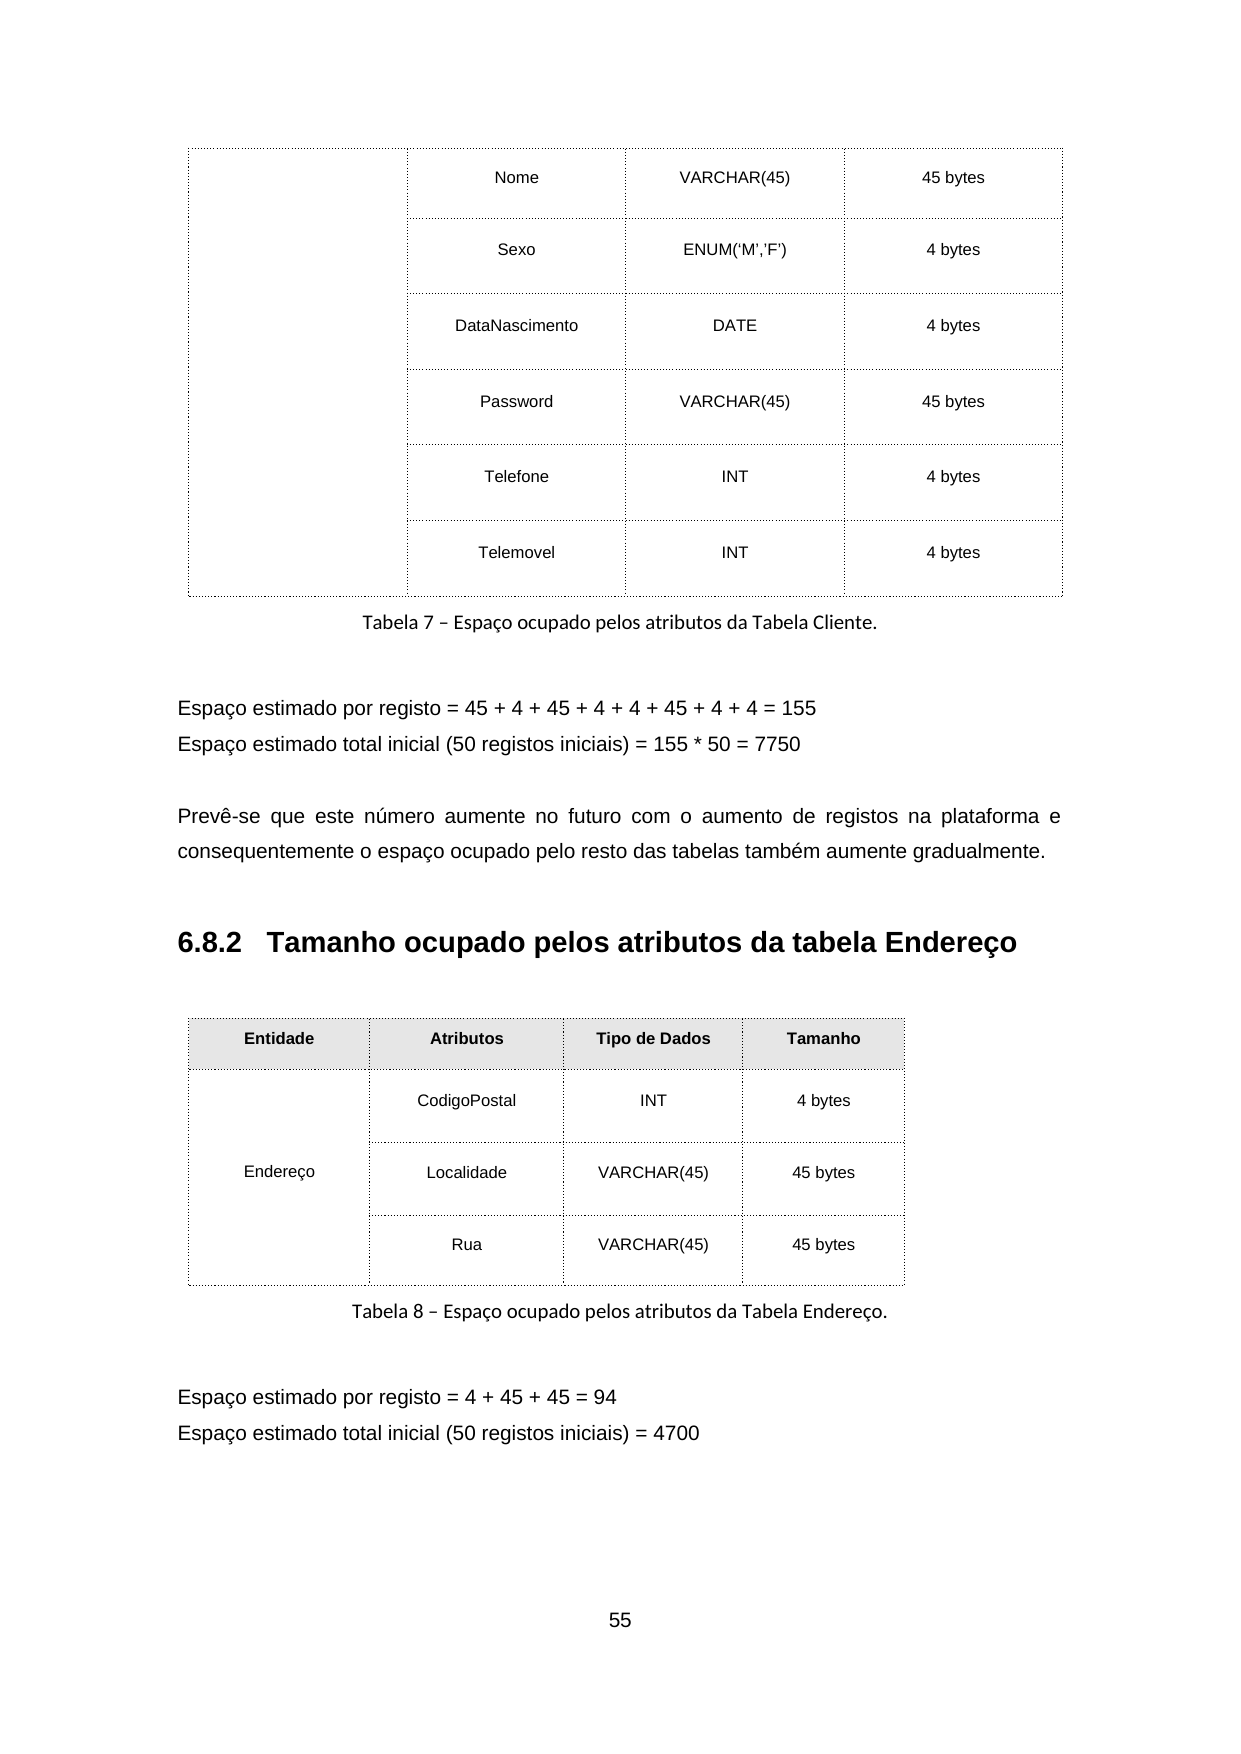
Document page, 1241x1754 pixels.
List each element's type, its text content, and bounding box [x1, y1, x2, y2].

table_cell INT [564, 1069, 743, 1142]
table_cell 45 bytes [743, 1142, 904, 1215]
table_header Tipo de Dados [564, 1018, 743, 1069]
table_cell 4 bytes [743, 1069, 904, 1142]
table_header Tamanho [743, 1018, 904, 1069]
text Espaço estimado total inicial (50 registos iniciais) = 155 * 50 = 7750 [177, 732, 1063, 756]
table_cell VARCHAR(45) [564, 1215, 743, 1284]
text Espaço estimado total inicial (50 registos iniciais) = 4700 [177, 1421, 1063, 1444]
text Tabela 8 – Espaço ocupado pelos atributos da Tabela Endereço. [177, 1298, 1063, 1323]
table_cell 45 bytes [844, 148, 1062, 217]
table_cell Password [407, 369, 626, 444]
table_cell 45 bytes [844, 369, 1062, 444]
text Tabela 7 – Espaço ocupado pelos atributos da Tabela Cliente. [177, 609, 1063, 634]
table_cell Sexo [407, 218, 626, 293]
table_cell Localidade [369, 1142, 564, 1215]
text Tamanho ocupado pelos atributos da tabela Endereço [177, 925, 1063, 959]
table_cell 4 bytes [844, 293, 1062, 369]
table_cell VARCHAR(45) [564, 1142, 743, 1215]
table_cell VARCHAR(45) [626, 148, 844, 217]
table_cell 4 bytes [844, 218, 1062, 293]
text Espaço estimado por registo = 45 + 4 + 45 + 4 + 4 + 45 + 4 + 4 = 155 [177, 696, 1063, 719]
table_cell Telemovel [407, 520, 626, 596]
table_cell CodigoPostal [369, 1069, 564, 1142]
table_cell INT [626, 520, 844, 596]
table_cell 4 bytes [844, 444, 1062, 520]
table_header Entidade [189, 1018, 369, 1069]
table_cell VARCHAR(45) [626, 369, 844, 444]
table_cell DataNascimento [407, 293, 626, 369]
table_cell Nome [407, 148, 626, 217]
table_cell DATE [626, 293, 844, 369]
text Prevê-se que este número aumente no futuro com o aumento de registos na plataforma e consequentemente o espaço ocupado pelo resto das tabelas também aumente gradualmente. [177, 803, 1063, 863]
table_cell 4 bytes [844, 520, 1062, 596]
table_cell 45 bytes [743, 1215, 904, 1284]
table_cell INT [626, 444, 844, 520]
table_header Atributos [369, 1018, 564, 1069]
table_cell Telefone [407, 444, 626, 520]
text Espaço estimado por registo = 4 + 45 + 45 = 94 [177, 1384, 1063, 1408]
table_cell Endereço [189, 1069, 369, 1284]
table_cell Rua [369, 1215, 564, 1284]
table_cell ENUM(‘M’,’F’) [626, 218, 844, 293]
